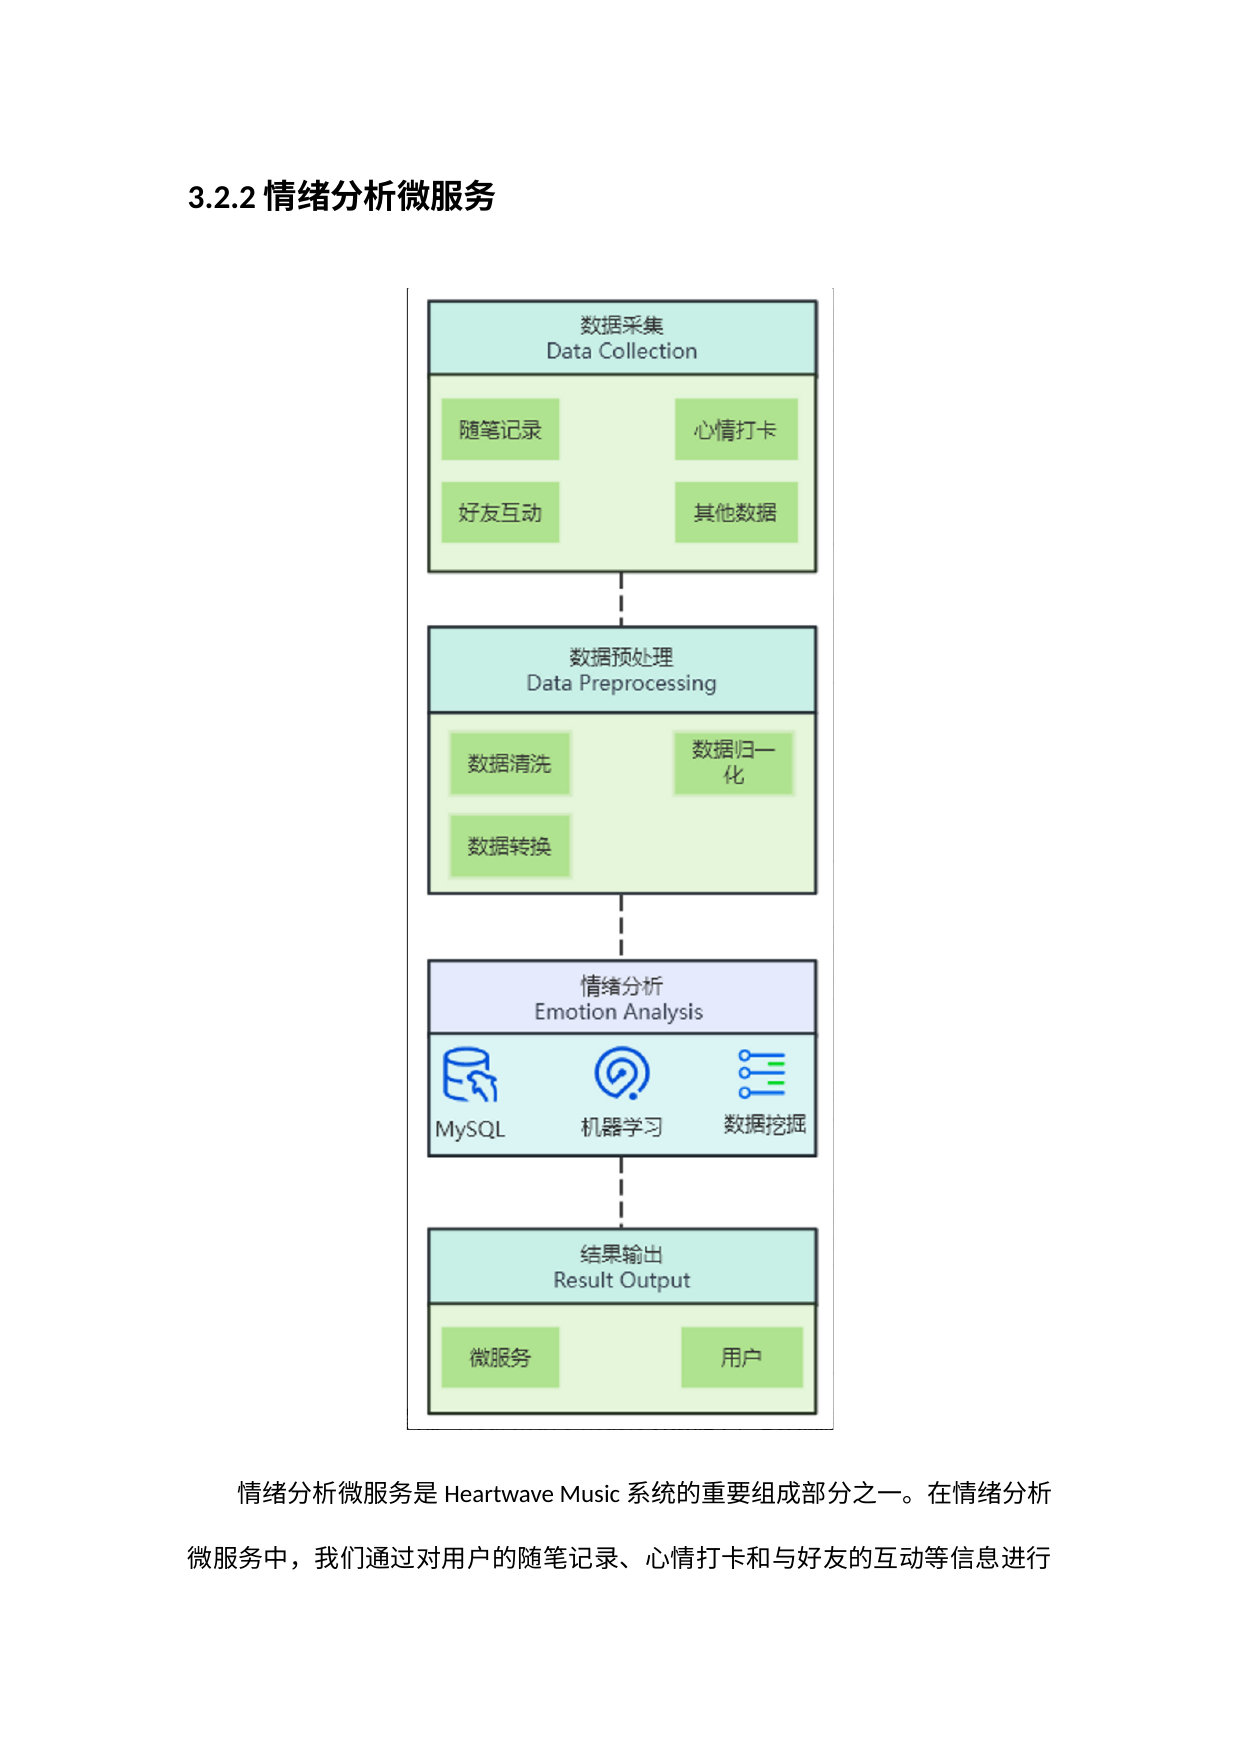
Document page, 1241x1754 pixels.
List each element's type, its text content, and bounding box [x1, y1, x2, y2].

picture [406, 288, 834, 1430]
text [187, 1459, 1053, 1589]
subtitle 3.2.2 情绪分析微服务 [187, 162, 1053, 227]
